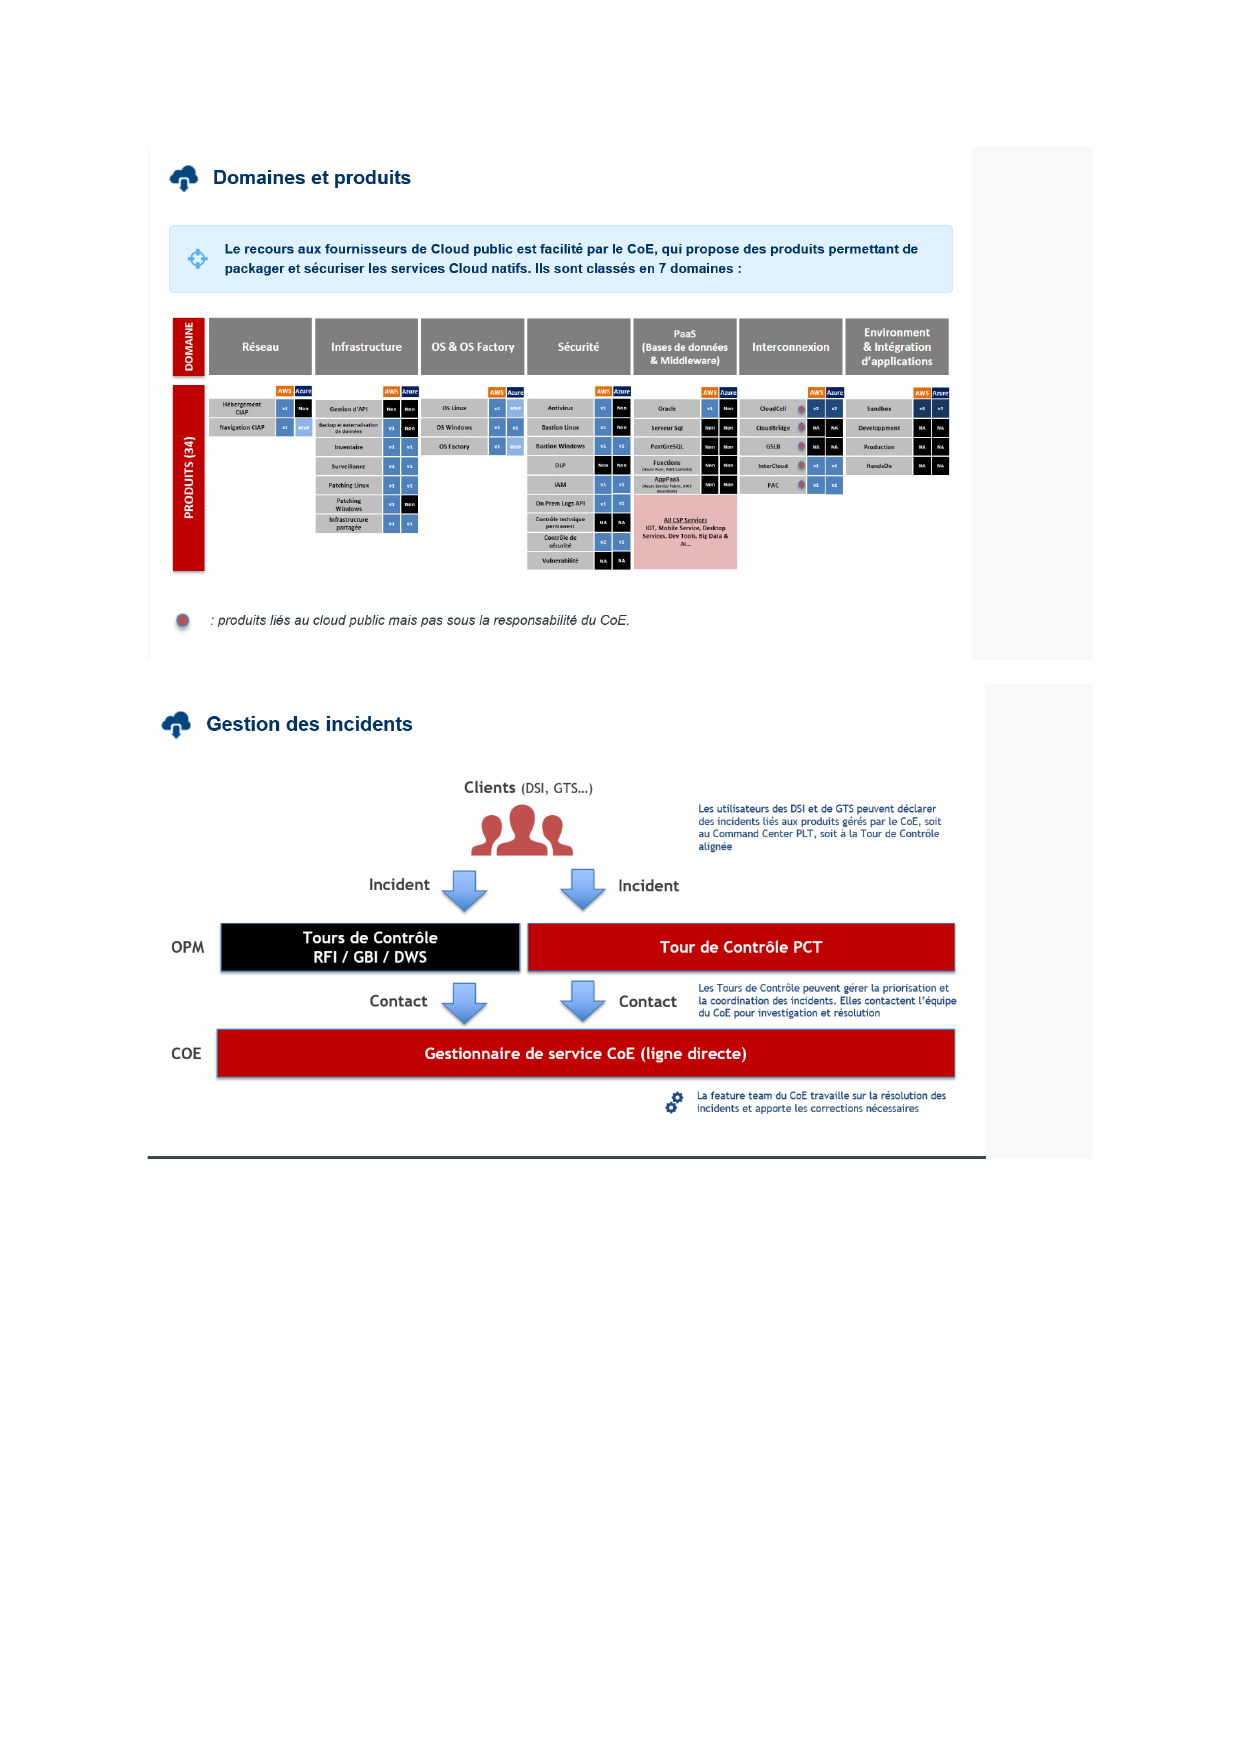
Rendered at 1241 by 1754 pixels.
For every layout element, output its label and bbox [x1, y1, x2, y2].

picture [147, 147, 1093, 660]
picture [147, 684, 1093, 1159]
